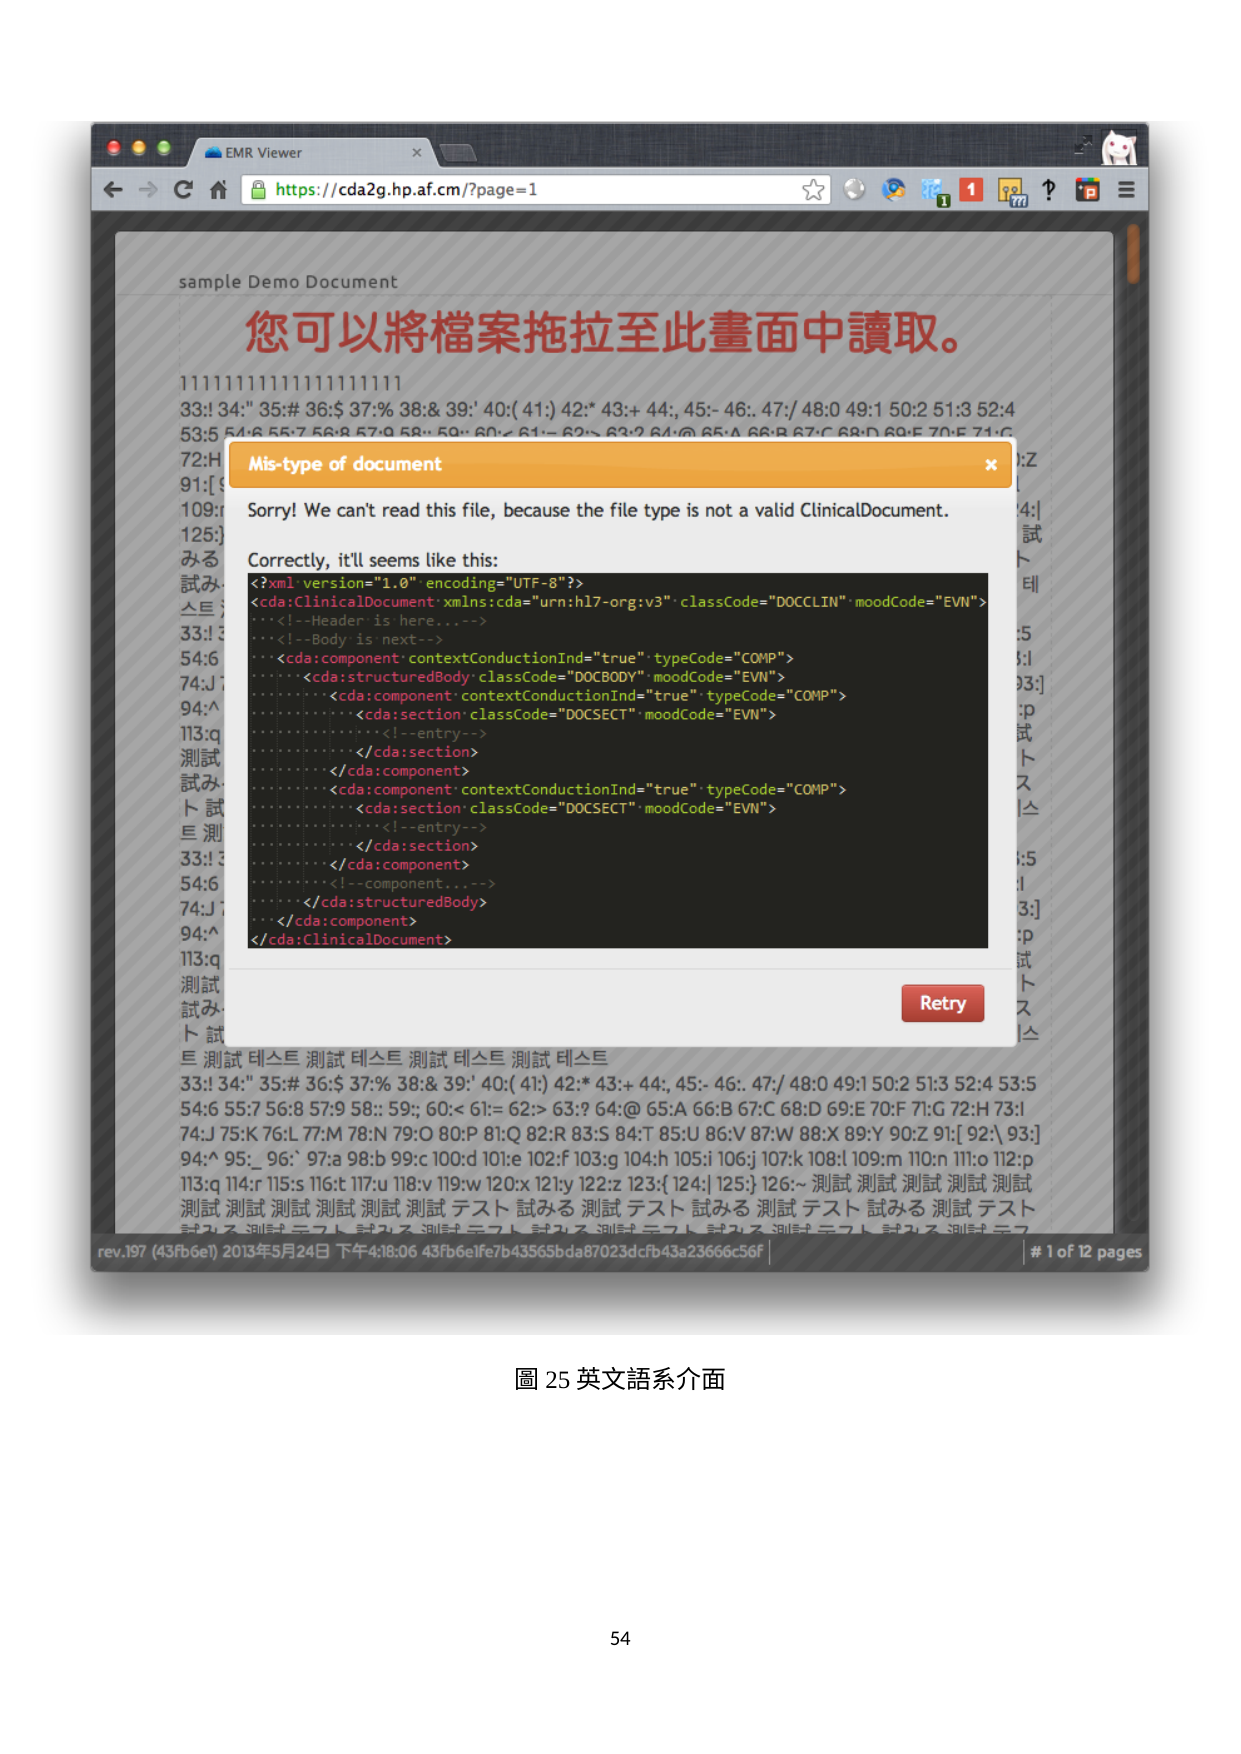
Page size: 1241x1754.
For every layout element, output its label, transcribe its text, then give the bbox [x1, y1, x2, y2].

picture [20, 121, 1220, 1335]
text 圖 25 英文語系介面 [1, 1359, 1239, 1397]
